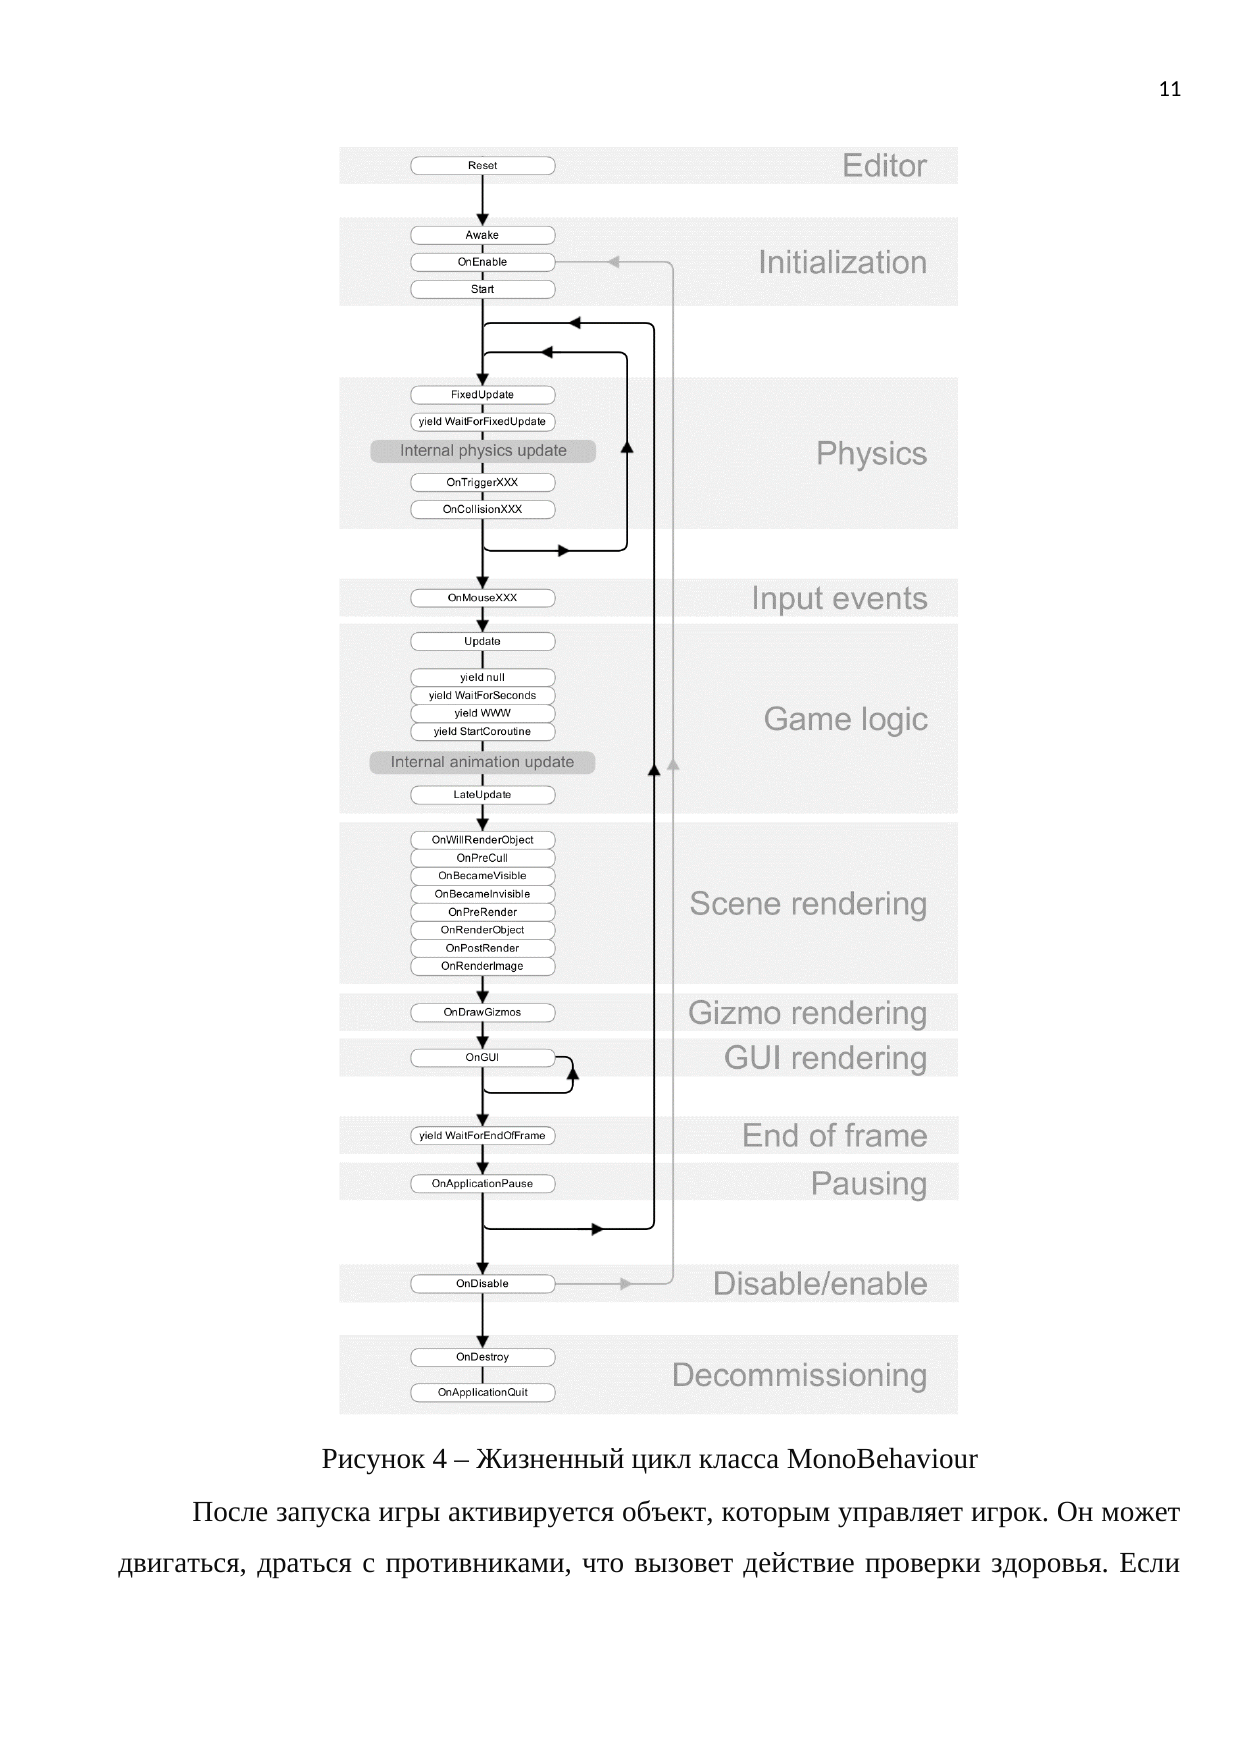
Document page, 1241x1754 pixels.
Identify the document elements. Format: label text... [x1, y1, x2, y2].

picture [323, 130, 977, 1423]
text Рисунок 4 – Жизненный цикл класса MonoBehaviour [118, 1442, 1181, 1475]
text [118, 1494, 1181, 1578]
